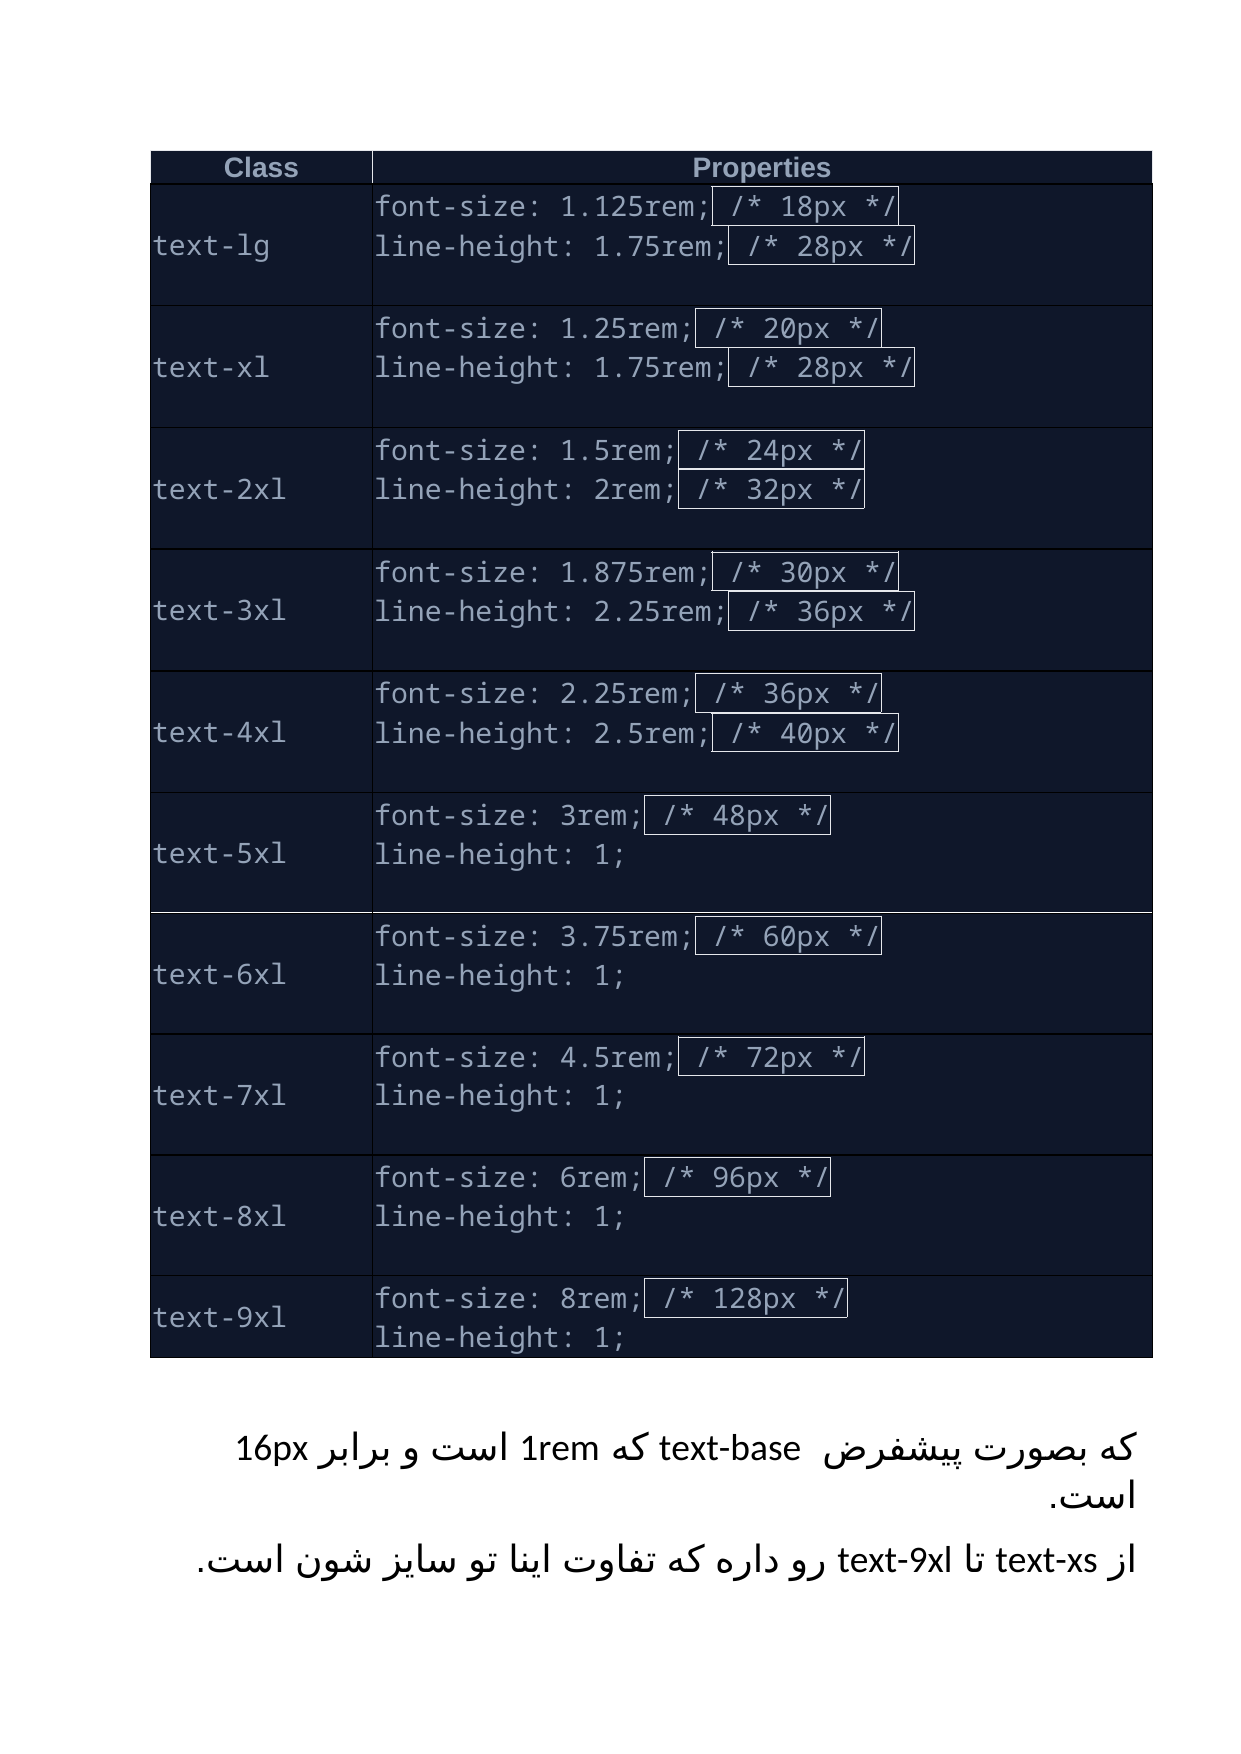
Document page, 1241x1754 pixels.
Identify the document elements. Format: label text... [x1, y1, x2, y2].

table_cell text-4xl [151, 672, 372, 792]
table_cell text-7xl [151, 1035, 372, 1154]
table_header Class [151, 151, 372, 183]
text که بصورت پیشفرض text-base که 1rem است و برابر 16px است. [150, 1424, 1137, 1516]
table_cell font-size: 1.5rem; /* 24px */ line-height: 2rem; /* 32px */ [373, 428, 1152, 548]
table_cell font-size: 1.875rem; /* 30px */ line-height: 2.25rem; /* 36px */ [373, 550, 1152, 670]
table_cell text-2xl [151, 428, 372, 548]
table_cell font-size: 2.25rem; /* 36px */ line-height: 2.5rem; /* 40px */ [373, 672, 1152, 792]
table_cell font-size: 3.75rem; /* 60px */ line-height: 1; [373, 914, 1152, 1033]
text از text-xs تا text-9xl رو داره که تفاوت اینا تو سایز شون است. [150, 1536, 1137, 1582]
table_header Properties [373, 151, 1152, 183]
table_cell text-8xl [151, 1156, 372, 1275]
table_cell font-size: 6rem; /* 96px */ line-height: 1; [373, 1156, 1152, 1275]
table_cell font-size: 8rem; /* 128px */ line-height: 1; [373, 1276, 1152, 1357]
table_cell text-3xl [151, 550, 372, 670]
table_cell text-xl [151, 306, 372, 426]
table_cell font-size: 3rem; /* 48px */ line-height: 1; [373, 793, 1152, 912]
table_cell font-size: 1.25rem; /* 20px */ line-height: 1.75rem; /* 28px */ [373, 306, 1152, 426]
table_cell text-5xl [151, 793, 372, 912]
table_cell font-size: 1.125rem; /* 18px */ line-height: 1.75rem; /* 28px */ [373, 185, 1152, 305]
table_cell font-size: 4.5rem; /* 72px */ line-height: 1; [373, 1035, 1152, 1154]
table_cell text-lg [151, 185, 372, 305]
table_cell text-9xl [151, 1276, 372, 1357]
table_cell text-6xl [151, 914, 372, 1033]
